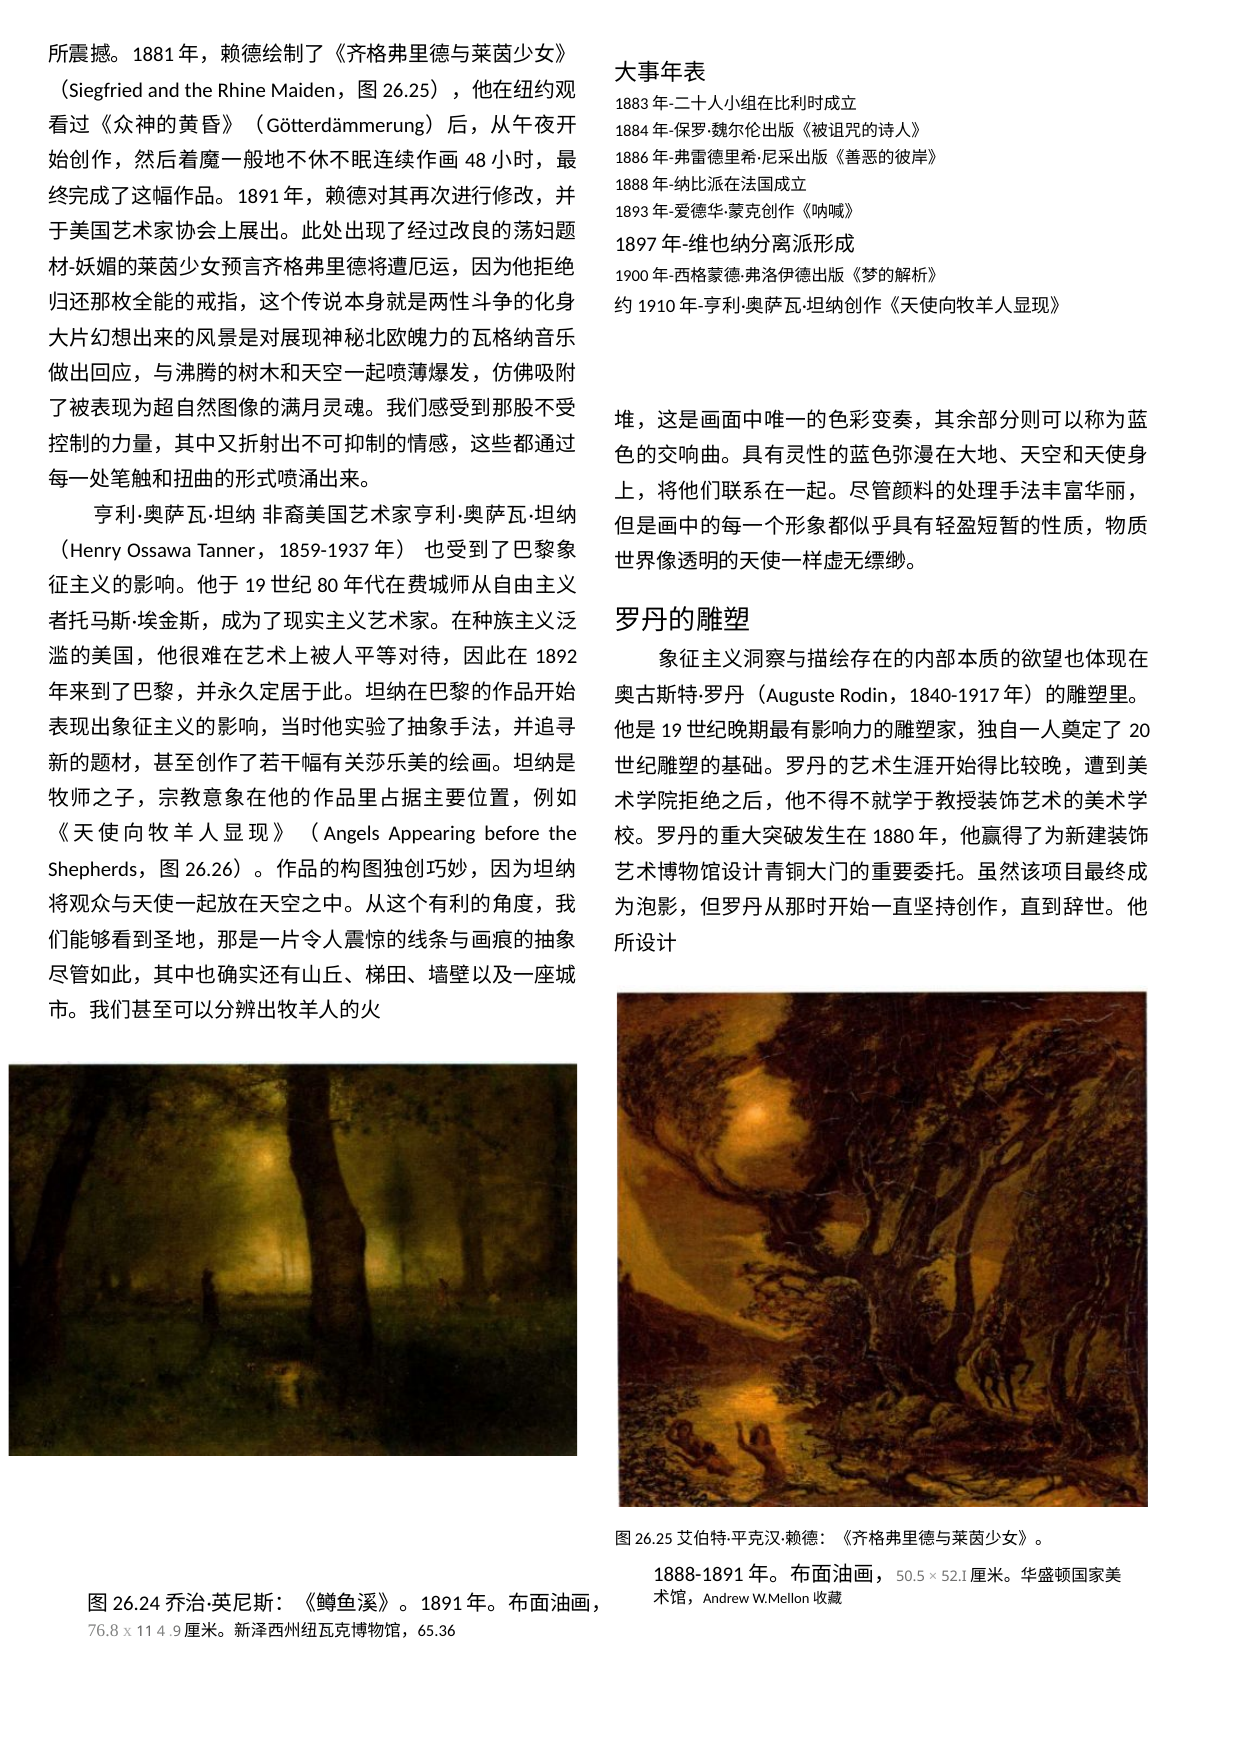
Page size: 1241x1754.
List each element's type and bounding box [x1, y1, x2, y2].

picture [616, 985, 1148, 1507]
picture [8, 1061, 578, 1456]
